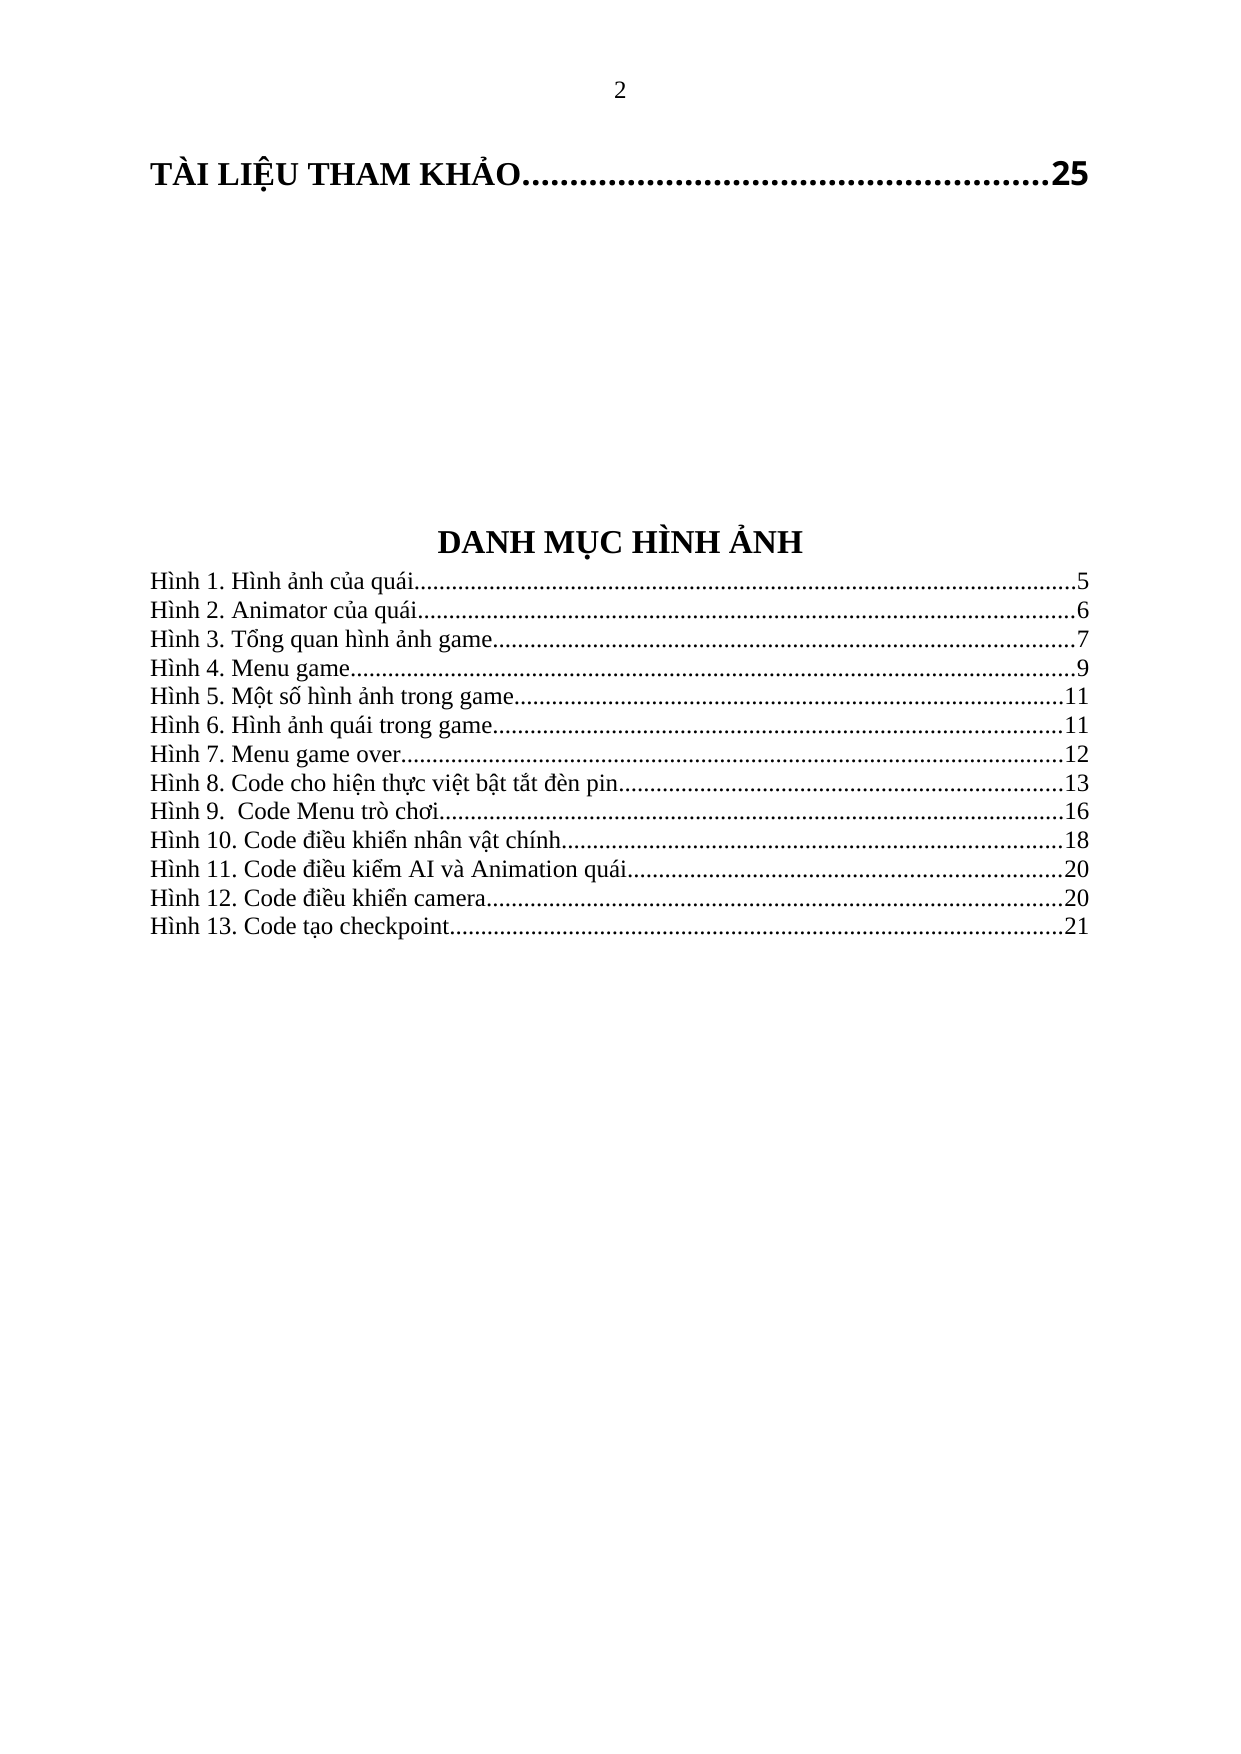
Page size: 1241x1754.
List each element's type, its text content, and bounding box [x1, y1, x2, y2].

text Hình 10. Code điều khiển nhân vật chính 18 [150, 825, 1090, 854]
text Hình 9. Code Menu trò chơi 16 [150, 796, 1090, 825]
text Hình 13. Code tạo checkpoint 21 [150, 911, 1090, 940]
text Hình 2. Animator của quái 6 [150, 595, 1090, 624]
text Hình 4. Menu game 9 [150, 653, 1090, 681]
text Hình 8. Code cho hiện thực việt bật tắt đèn pin 13 [150, 768, 1090, 796]
text Hình 3. Tổng quan hình ảnh game 7 [150, 624, 1090, 653]
text Hình 1. Hình ảnh của quái 5 [150, 566, 1090, 595]
subtitle DANH MỤC HÌNH ẢNH [150, 522, 1090, 561]
text Hình 11. Code điều kiểm AI và Animation quái 20 [150, 854, 1090, 883]
text Hình 6. Hình ảnh quái trong game 11 [150, 710, 1090, 739]
text Hình 12. Code điều khiển camera 20 [150, 883, 1090, 911]
text Hình 7. Menu game over 12 [150, 739, 1090, 768]
text Hình 5. Một số hình ảnh trong game 11 [150, 681, 1090, 710]
